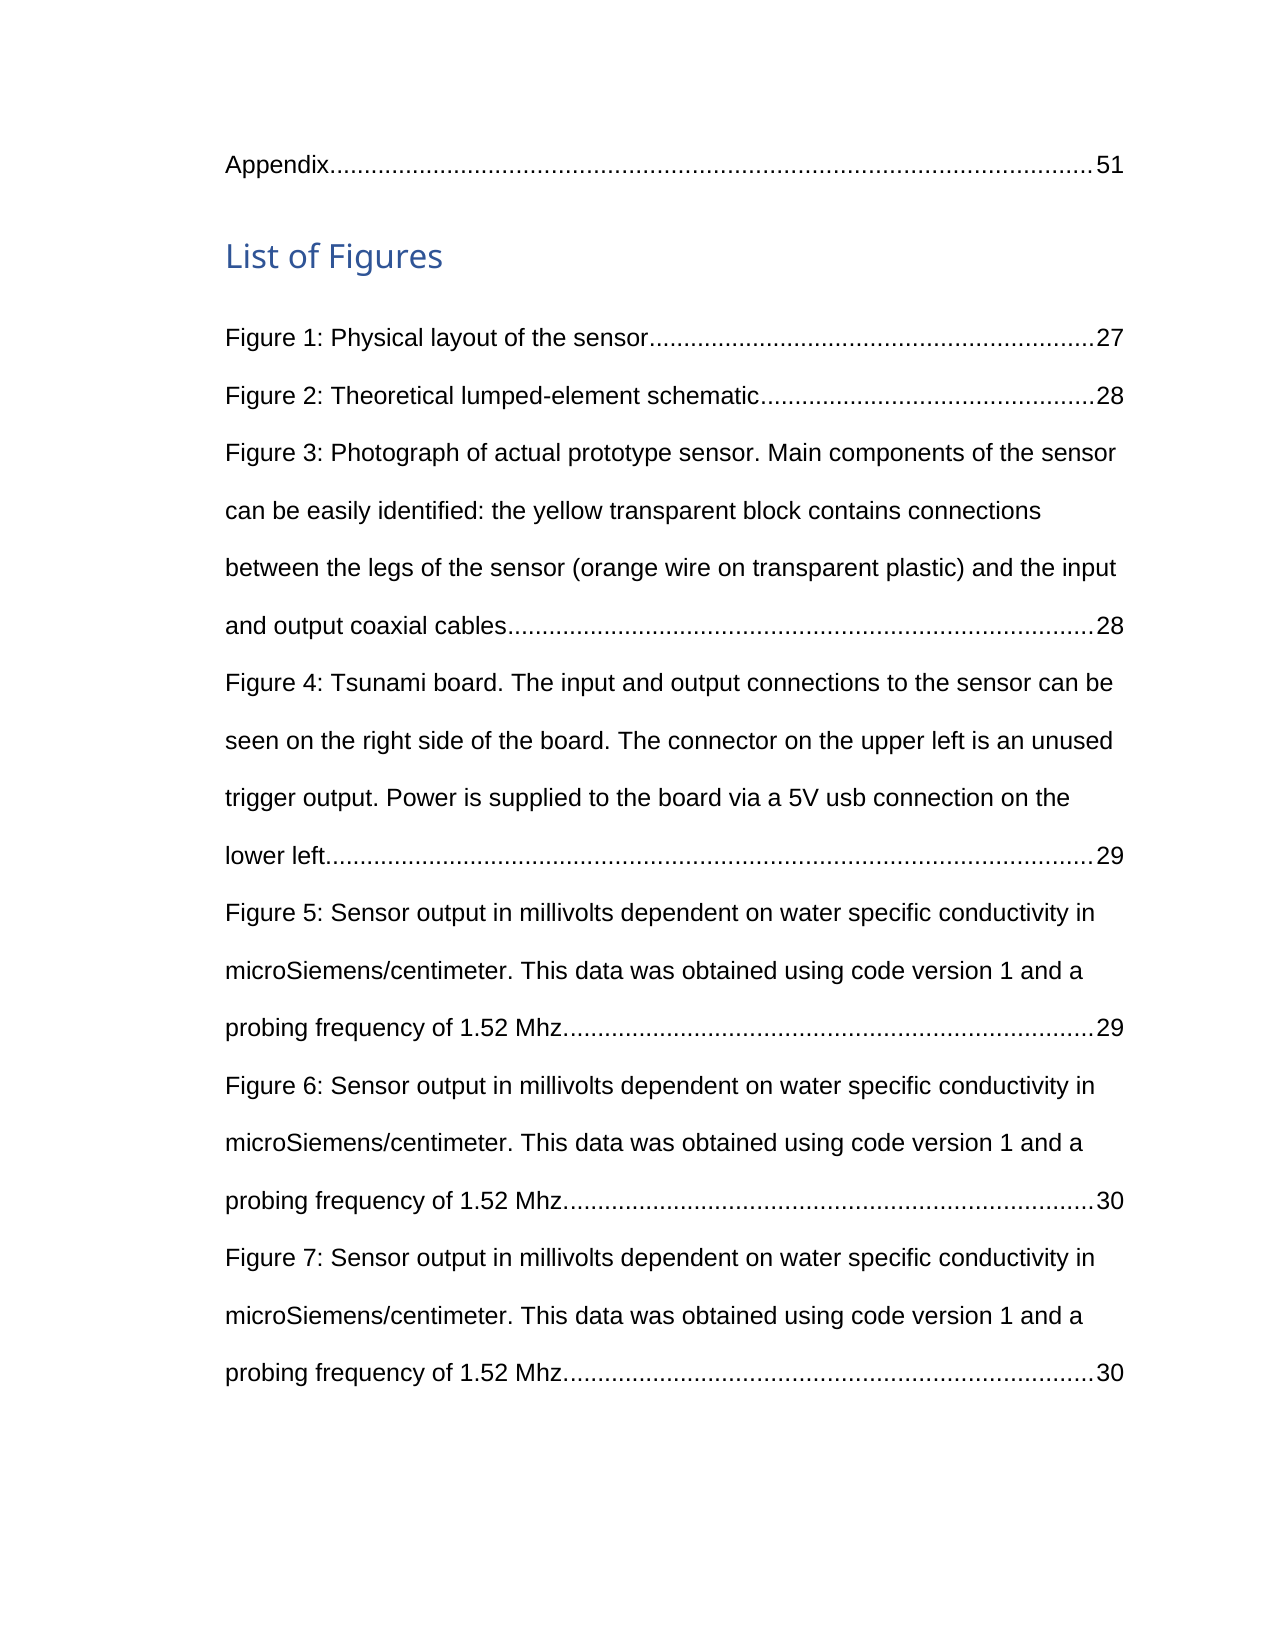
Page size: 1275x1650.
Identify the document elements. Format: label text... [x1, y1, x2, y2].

text Figure 7: Sensor output in millivolts dependent on water specific conductivity in microSiemens/centimeter. This data was obtained using code version 1 and a probing frequency of 1.52 Mhz. 30 [225, 1243, 1125, 1387]
text Figure 2: Theoretical lumped-element schematic 28 [225, 381, 1125, 409]
text Figure 4: Tsunami board. The input and output connections to the sensor can be seen on the right side of the board. The connector on the upper left is an unused trigger output. Power is supplied to the board via a 5V usb connection on the lower left. 29 [225, 668, 1125, 869]
text Figure 1: Physical layout of the sensor 27 [225, 323, 1125, 352]
text Appendix 51 [225, 150, 1125, 179]
text Figure 6: Sensor output in millivolts dependent on water specific conductivity in microSiemens/centimeter. This data was obtained using code version 1 and a probing frequency of 1.52 Mhz. 30 [225, 1071, 1125, 1214]
text Figure 5: Sensor output in millivolts dependent on water specific conductivity in microSiemens/centimeter. This data was obtained using code version 1 and a probing frequency of 1.52 Mhz. 29 [225, 898, 1125, 1042]
subtitle List of Figures [225, 232, 1125, 278]
text Figure 3: Photograph of actual prototype sensor. Main components of the sensor can be easily identified: the yellow transparent block contains connections between the legs of the sensor (orange wire on transparent plastic) and the input and output coaxial cables 28 [225, 438, 1125, 639]
